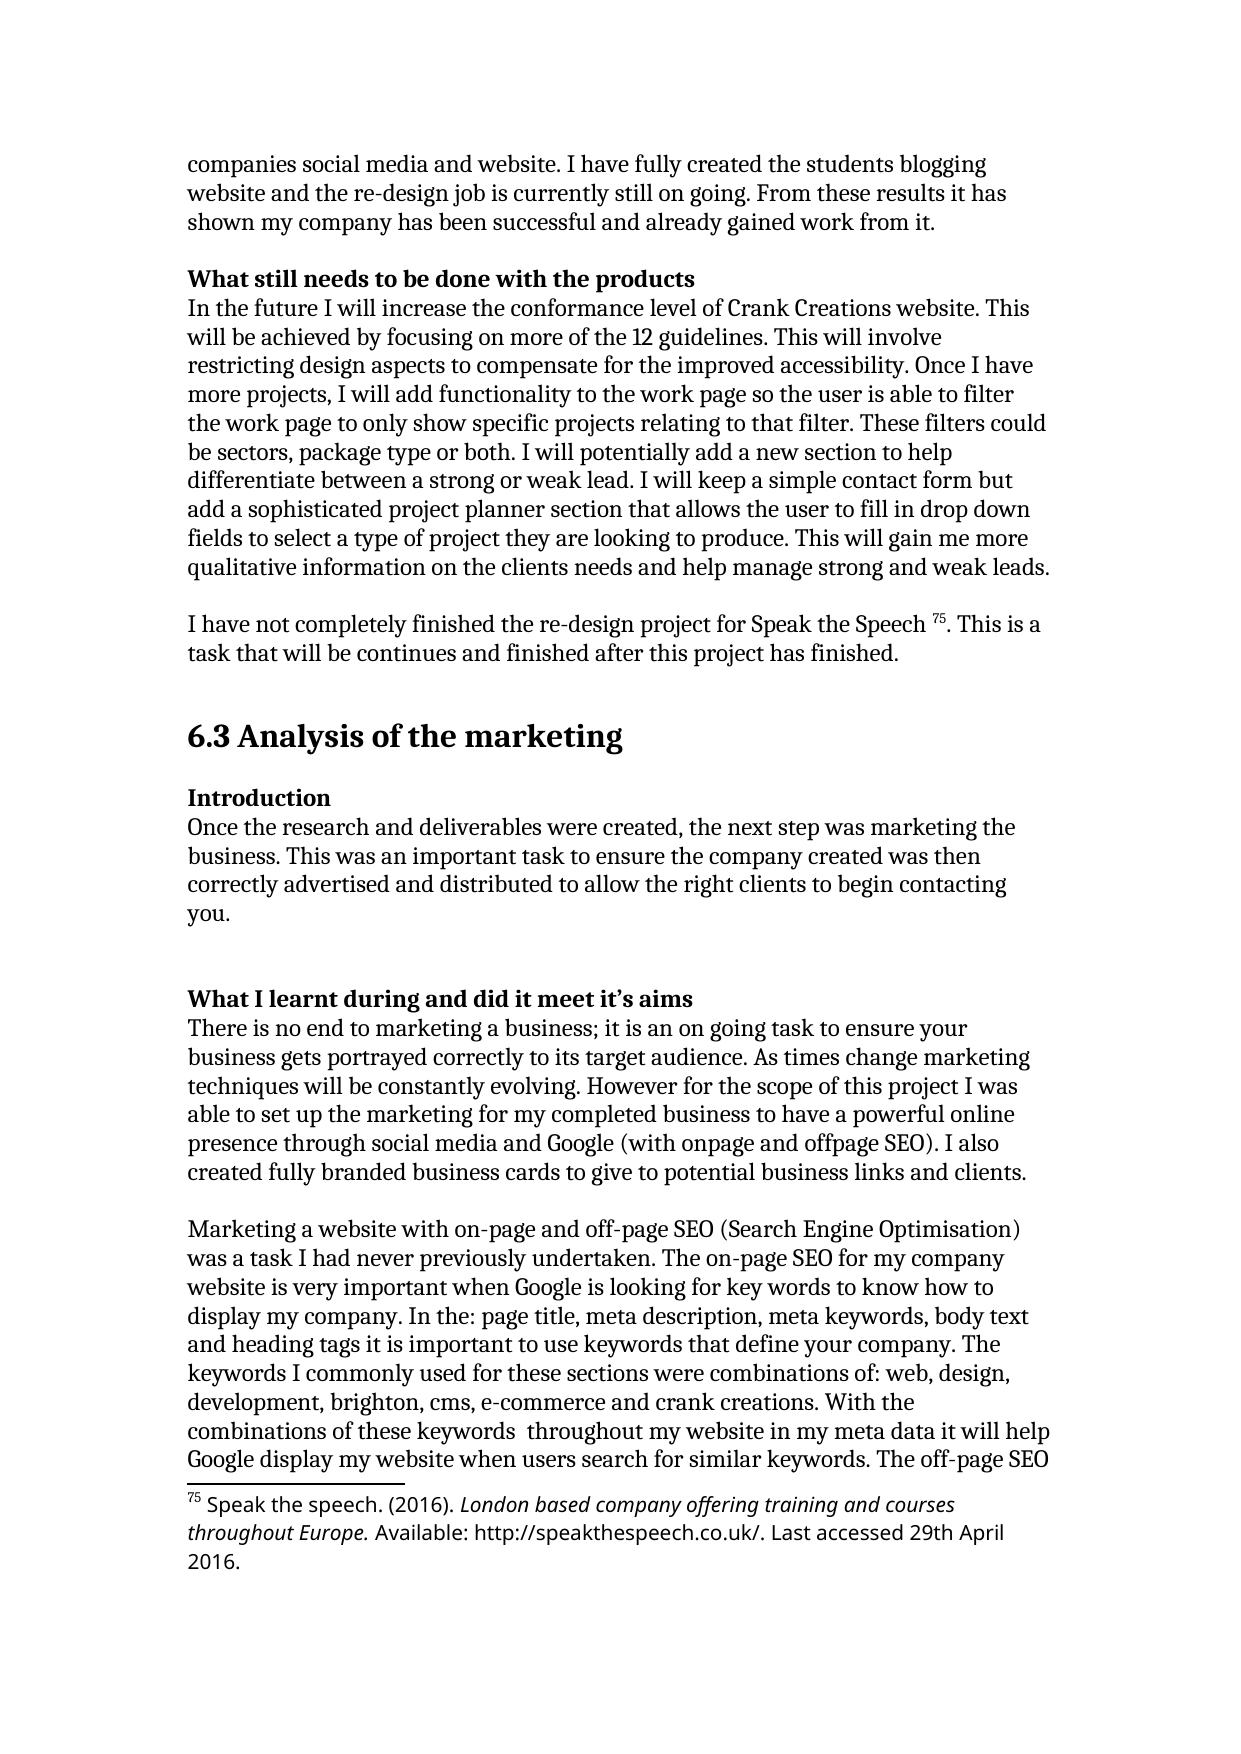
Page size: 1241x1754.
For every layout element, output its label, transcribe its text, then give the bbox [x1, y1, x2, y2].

text What I learnt during and did it meet it’s aims [187, 985, 1053, 1014]
text In the future I will increase the conformance level of Crank Creations website. This will be achieved by focusing on more of the 12 guidelines. This will involve restricting design aspects to compensate for the improved accessibility. Once I have more projects, I will add functionality to the work page so the user is able to filter the work page to only show specific projects relating to that filter. These filters could be sectors, package type or both. I will potentially add a new section to help differentiate between a strong or weak lead. I will keep a simple contact form but add a sophisticated project planner section that allows the user to fill in drop down fields to select a type of project they are looking to produce. This will gain me more qualitative information on the clients needs and help manage strong and weak leads. [187, 294, 1053, 581]
subtitle 6.3 Analysis of the marketing [187, 717, 1053, 755]
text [187, 150, 1053, 236]
text Once the research and deliverables were created, the next step was marketing the business. This was an important task to ensure the company created was then correctly advertised and distributed to allow the right clients to begin contacting you. [187, 813, 1053, 928]
text What still needs to be done with the products [187, 265, 1053, 294]
text There is no end to marketing a business; it is an on going task to ensure your business gets portrayed correctly to its target audience. As times change marketing techniques will be constantly evolving. However for the scope of this project I was able to set up the marketing for my completed business to have a powerful online presence through social media and Google (with onpage and offpage SEO). I also created fully branded business cards to give to potential business links and clients. [187, 1014, 1053, 1187]
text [187, 1215, 1053, 1474]
text Introduction [187, 784, 1053, 813]
text I have not completely finished the re-design project for Speak the Speech . This is a task that will be continues and finished after this project has finished. [187, 610, 1053, 667]
